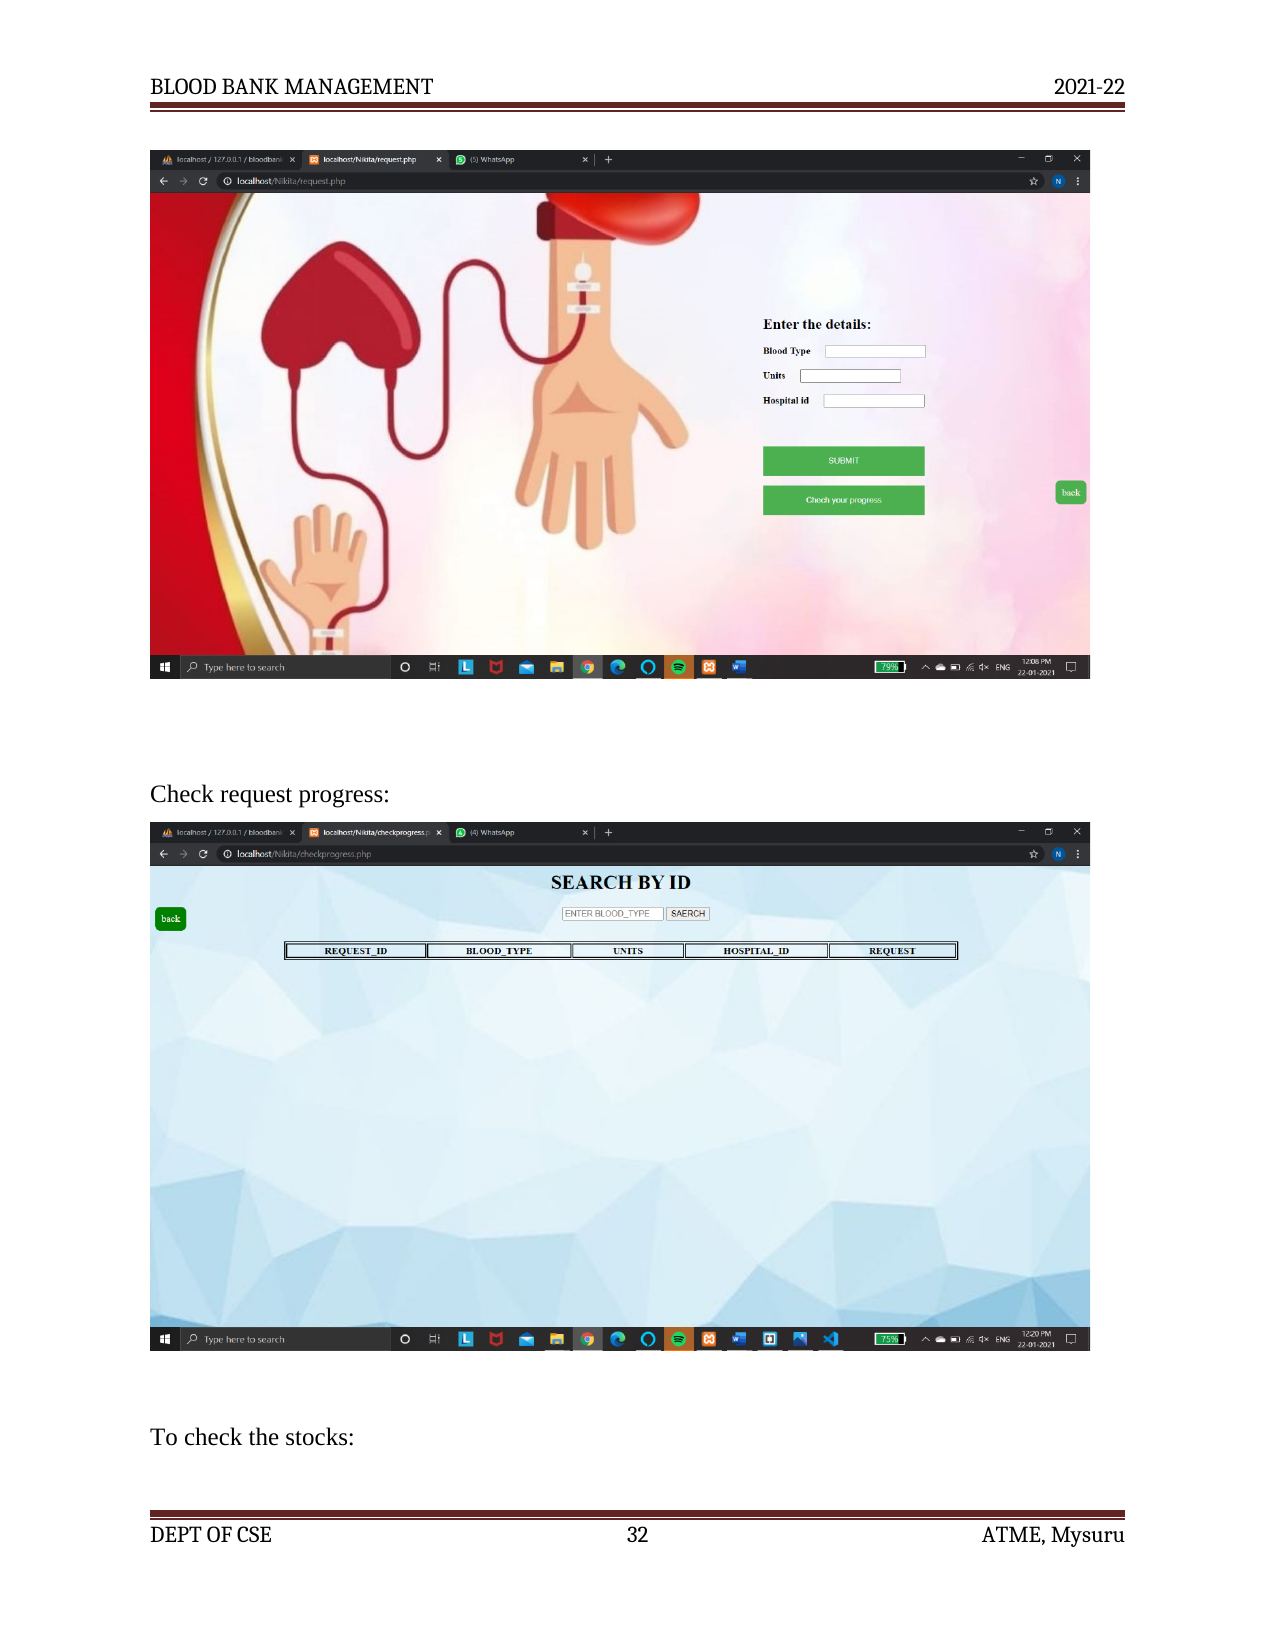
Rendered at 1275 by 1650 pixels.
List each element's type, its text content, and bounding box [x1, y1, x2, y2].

picture [150, 150, 1091, 679]
picture [150, 822, 1091, 1351]
text Check request progress: [150, 779, 1125, 808]
text To check the stocks: [150, 1422, 1125, 1451]
